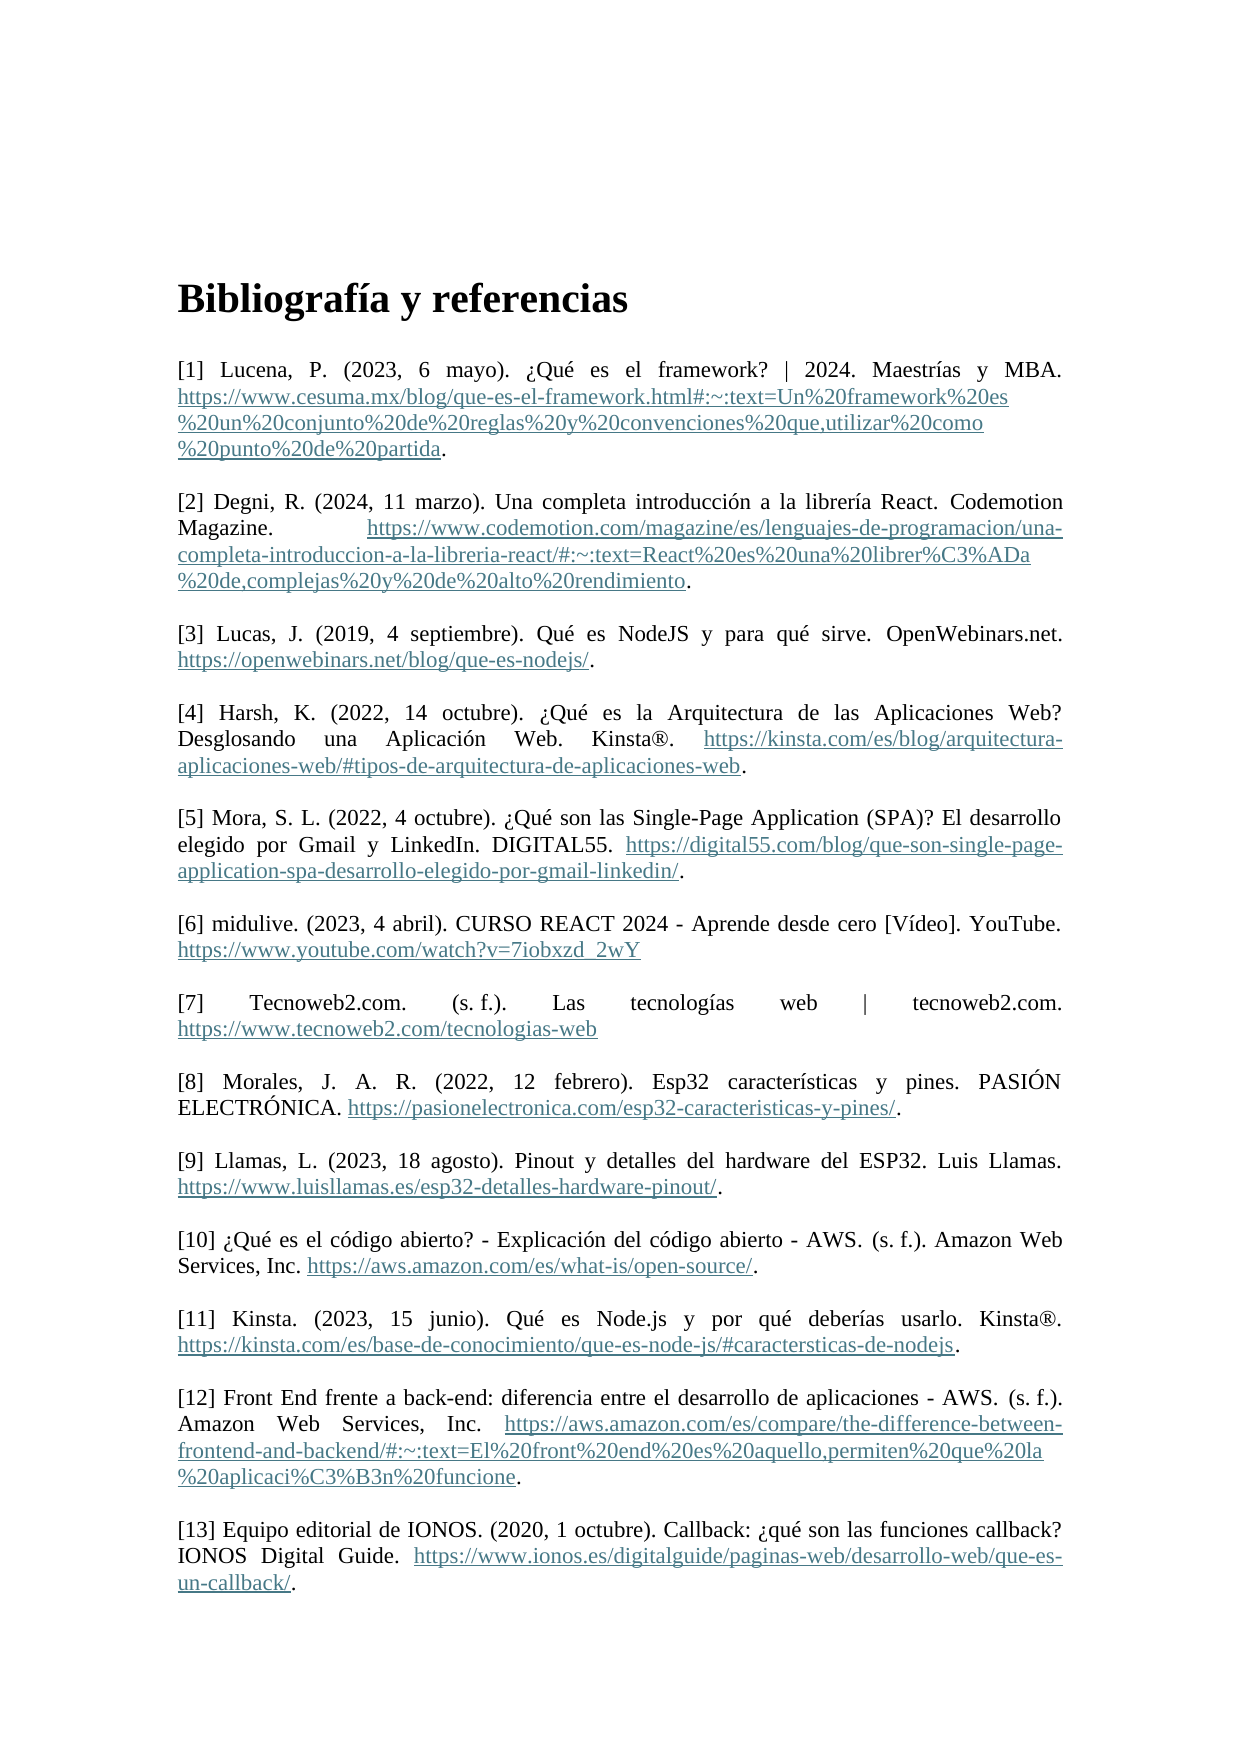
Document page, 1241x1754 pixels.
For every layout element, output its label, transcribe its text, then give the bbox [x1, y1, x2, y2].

text [8] Morales, J. A. R. (2022, 12 febrero). Esp32 características y pines. PASIÓN ELECTRÓNICA. https://pasionelectronica.com/esp32-caracteristicas-y-pines/. [177, 1068, 1063, 1121]
text [4] Harsh, K. (2022, 14 octubre). ¿Qué es la Arquitectura de las Aplicaciones Web? Desglosando una Aplicación Web. Kinsta®. https://kinsta.com/es/blog/arquitectura-aplicaciones-web/#tipos-de-arquitectura-de-aplicaciones-web. [177, 699, 1063, 778]
text [6] midulive. (2023, 4 abril). CURSO REACT 2024 - Aprende desde cero [Vídeo]. YouTube. https://www.youtube.com/watch?v=7iobxzd_2wY [177, 910, 1063, 962]
text [11] Kinsta. (2023, 15 junio). Qué es Node.js y por qué deberías usarlo. Kinsta®. https://kinsta.com/es/base-de-conocimiento/que-es-node-js/#caractersticas-de-nodejs. [177, 1305, 1063, 1358]
text [2] Degni, R. (2024, 11 marzo). Una completa introducción a la librería React. Codemotion Magazine. https://www.codemotion.com/magazine/es/lenguajes-de-programacion/una-completa-introduccion-a-la-libreria-react/#:~:text=React%20es%20una%20librer%C3%ADa%20de,complejas%20y%20de%20alto%20rendimiento. [177, 488, 1063, 593]
text [12] Front End frente a back-end: diferencia entre el desarrollo de aplicaciones - AWS. (s. f.). Amazon Web Services, Inc. https://aws.amazon.com/es/compare/the-difference-between-frontend-and-backend/#:~:text=El%20front%20end%20es%20aquello,permiten%20que%20la%20aplicaci%C3%B3n%20funcione. [177, 1384, 1063, 1489]
text [7] Tecnoweb2.com. (s. f.). Las tecnologías web | tecnoweb2.com. https://www.tecnoweb2.com/tecnologias-web [177, 989, 1063, 1042]
text [3] Lucas, J. (2019, 4 septiembre). Qué es NodeJS y para qué sirve. OpenWebinars.net. https://openwebinars.net/blog/que-es-nodejs/. [177, 620, 1063, 673]
text [13] Equipo editorial de IONOS. (2020, 1 octubre). Callback: ¿qué son las funciones callback? IONOS Digital Guide. https://www.ionos.es/digitalguide/paginas-web/desarrollo-web/que-es-un-callback/. [177, 1516, 1063, 1595]
text [9] Llamas, L. (2023, 18 agosto). Pinout y detalles del hardware del ESP32. Luis Llamas. https://www.luisllamas.es/esp32-detalles-hardware-pinout/. [177, 1147, 1063, 1200]
text [5] Mora, S. L. (2022, 4 octubre). ¿Qué son las Single-Page Application (SPA)? El desarrollo elegido por Gmail y LinkedIn. DIGITAL55. https://digital55.com/blog/que-son-single-page-application-spa-desarrollo-elegido-por-gmail-linkedin/. [177, 804, 1063, 883]
text [1] Lucena, P. (2023, 6 mayo). ¿Qué es el framework? | 2024. Maestrías y MBA. https://www.cesuma.mx/blog/que-es-el-framework.html#:~:text=Un%20framework%20es%20un%20conjunto%20de%20reglas%20y%20convenciones%20que,utilizar%20como%20punto%20de%20partida. [177, 356, 1063, 462]
text [10] ¿Qué es el código abierto? - Explicación del código abierto - AWS. (s. f.). Amazon Web Services, Inc. https://aws.amazon.com/es/what-is/open-source/. [177, 1226, 1063, 1279]
subtitle Bibliografía y referencias [177, 274, 1063, 322]
